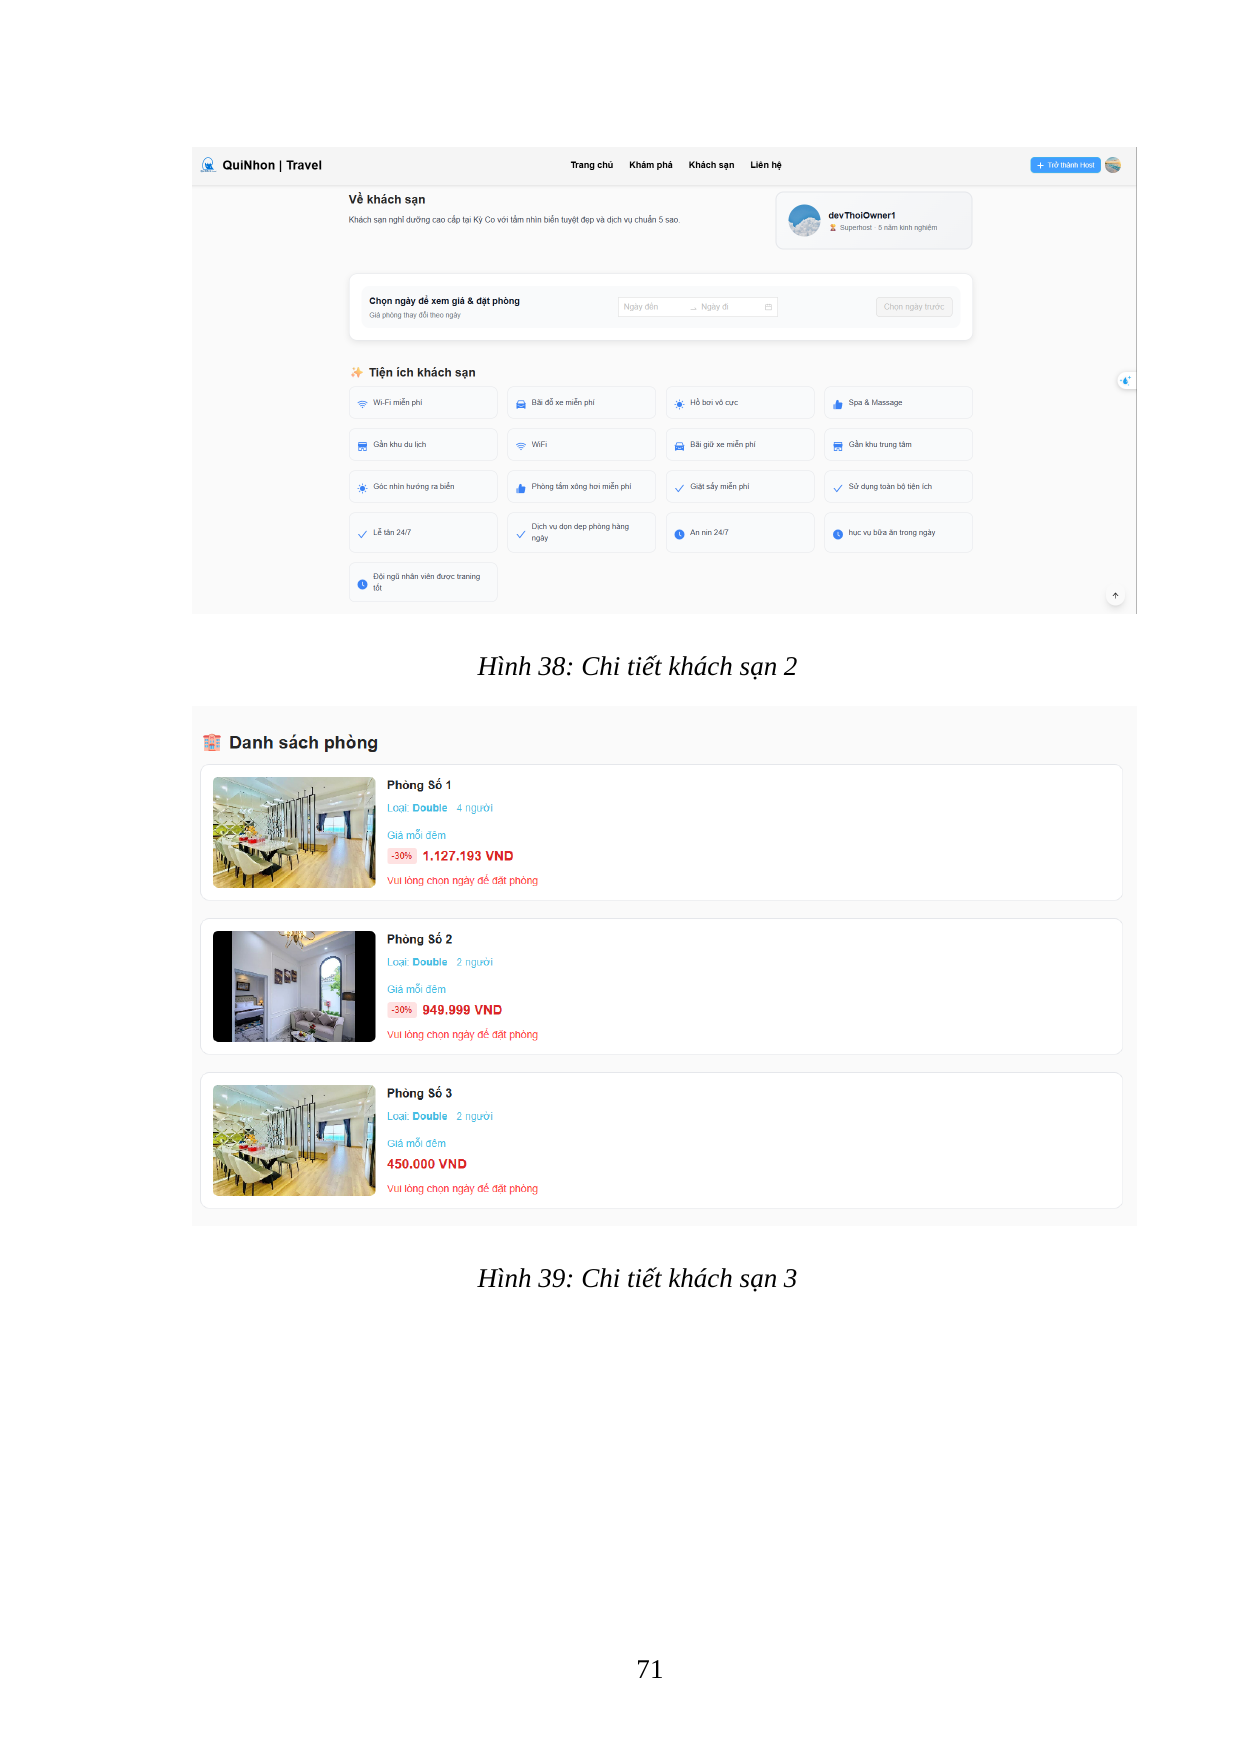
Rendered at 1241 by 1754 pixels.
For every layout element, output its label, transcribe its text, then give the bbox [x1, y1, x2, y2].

title Chi tiết khách sạn 3 [477, 1262, 1122, 1293]
picture [192, 706, 1137, 1226]
title Chi tiết khách sạn 2 [477, 650, 1122, 681]
picture [192, 147, 1137, 614]
